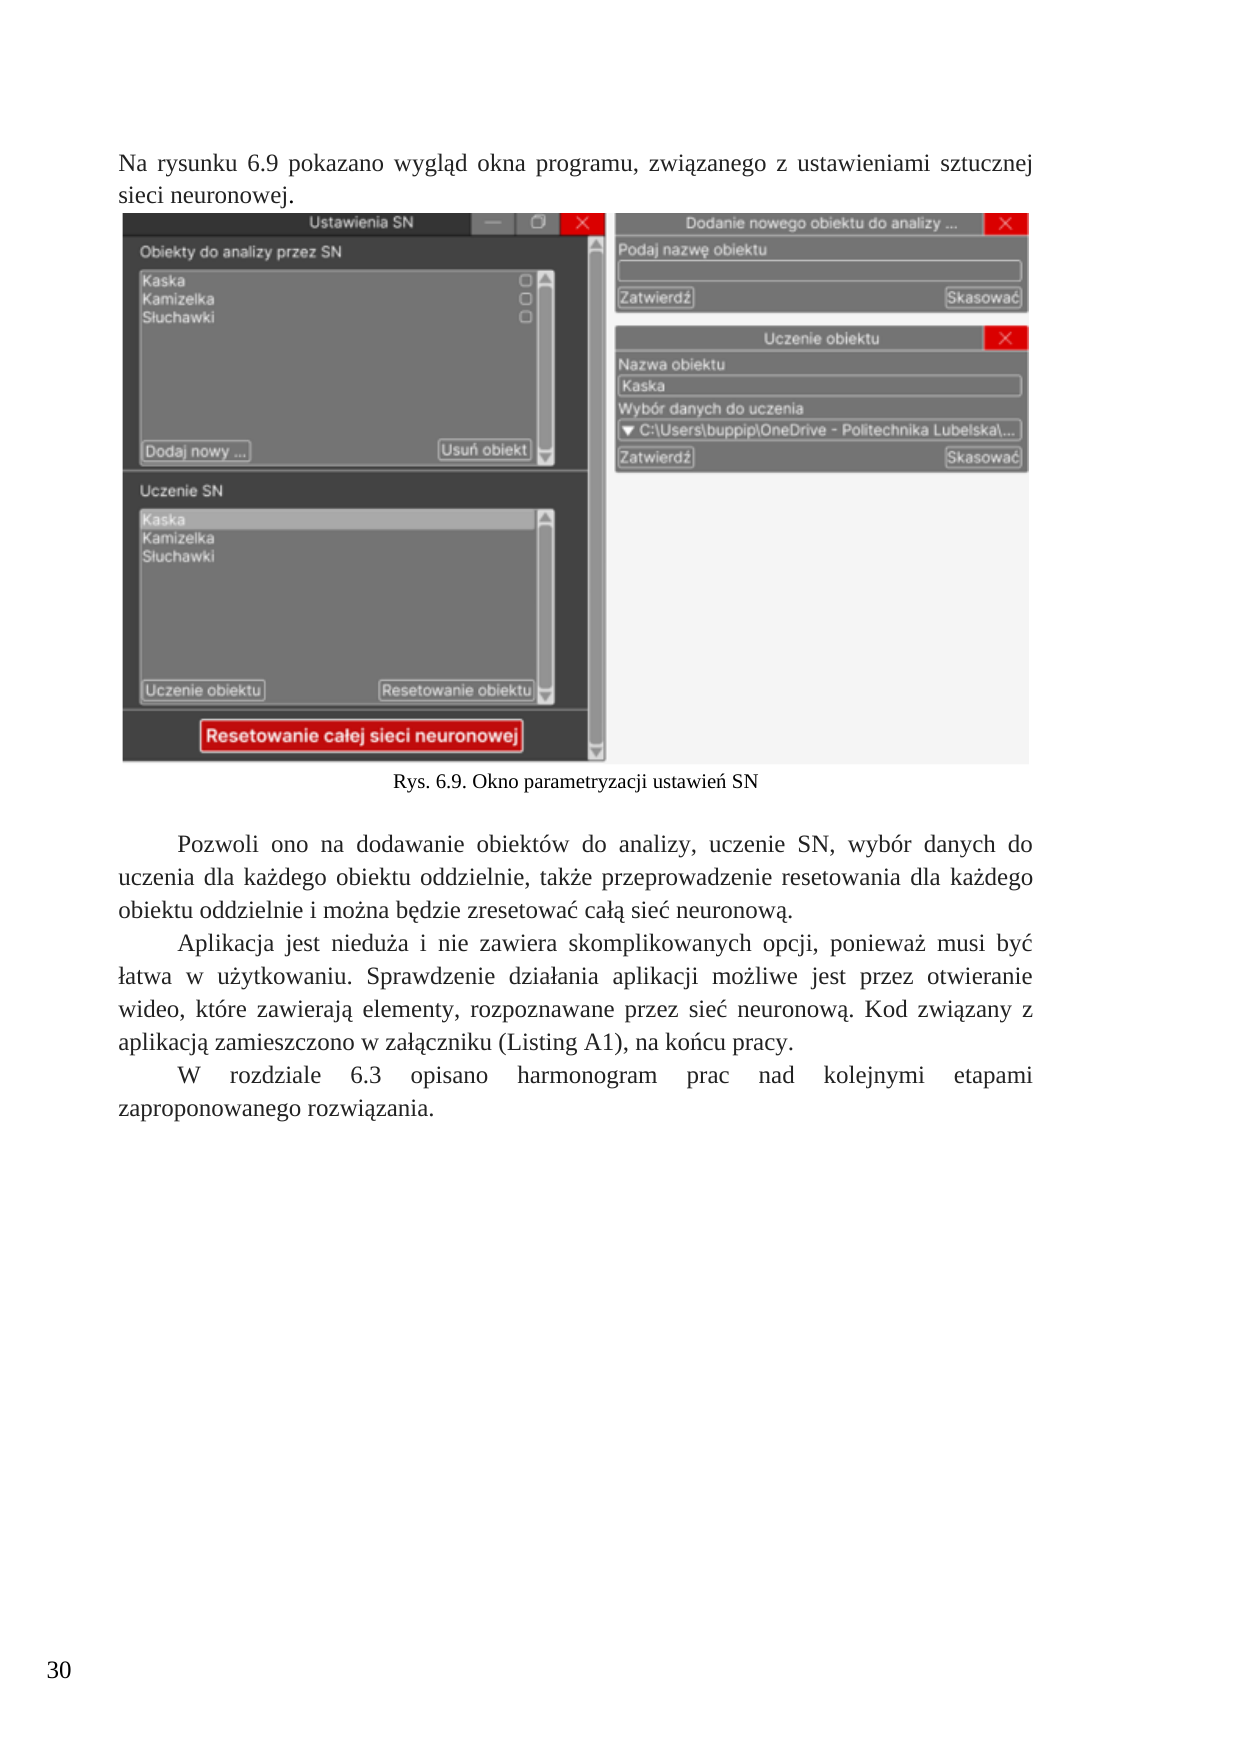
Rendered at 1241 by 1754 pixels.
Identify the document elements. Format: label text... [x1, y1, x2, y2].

text Pozwoli ono na dodawanie obiektów do analizy, uczenie SN, wybór danych do uczenia dla każdego obiektu oddzielnie, także przeprowadzenie resetowania dla każdego obiektu oddzielnie i można będzie zresetować całą sieć neuronową. [118, 829, 1033, 924]
text Na rysunku 6.9 pokazano wygląd okna programu, związanego z ustawieniami sztucznej sieci neuronowej. [118, 148, 1033, 209]
text W rozdziale 6.3 opisano harmonogram prac nad kolejnymi etapami zaproponowanego rozwiązania. [118, 1061, 1033, 1122]
picture [122, 213, 1029, 766]
text Rys. 6.9. Okno parametryzacji ustawień SN [118, 769, 1033, 793]
text Aplikacja jest nieduża i nie zawiera skomplikowanych opcji, ponieważ musi być łatwa w użytkowaniu. Sprawdzenie działania aplikacji możliwe jest przez otwieranie wideo, które zawierają elementy, rozpoznawane przez sieć neuronową. Kod związany z aplikacją zamieszczono w załączniku (Listing A1), na końcu pracy. [118, 928, 1033, 1056]
